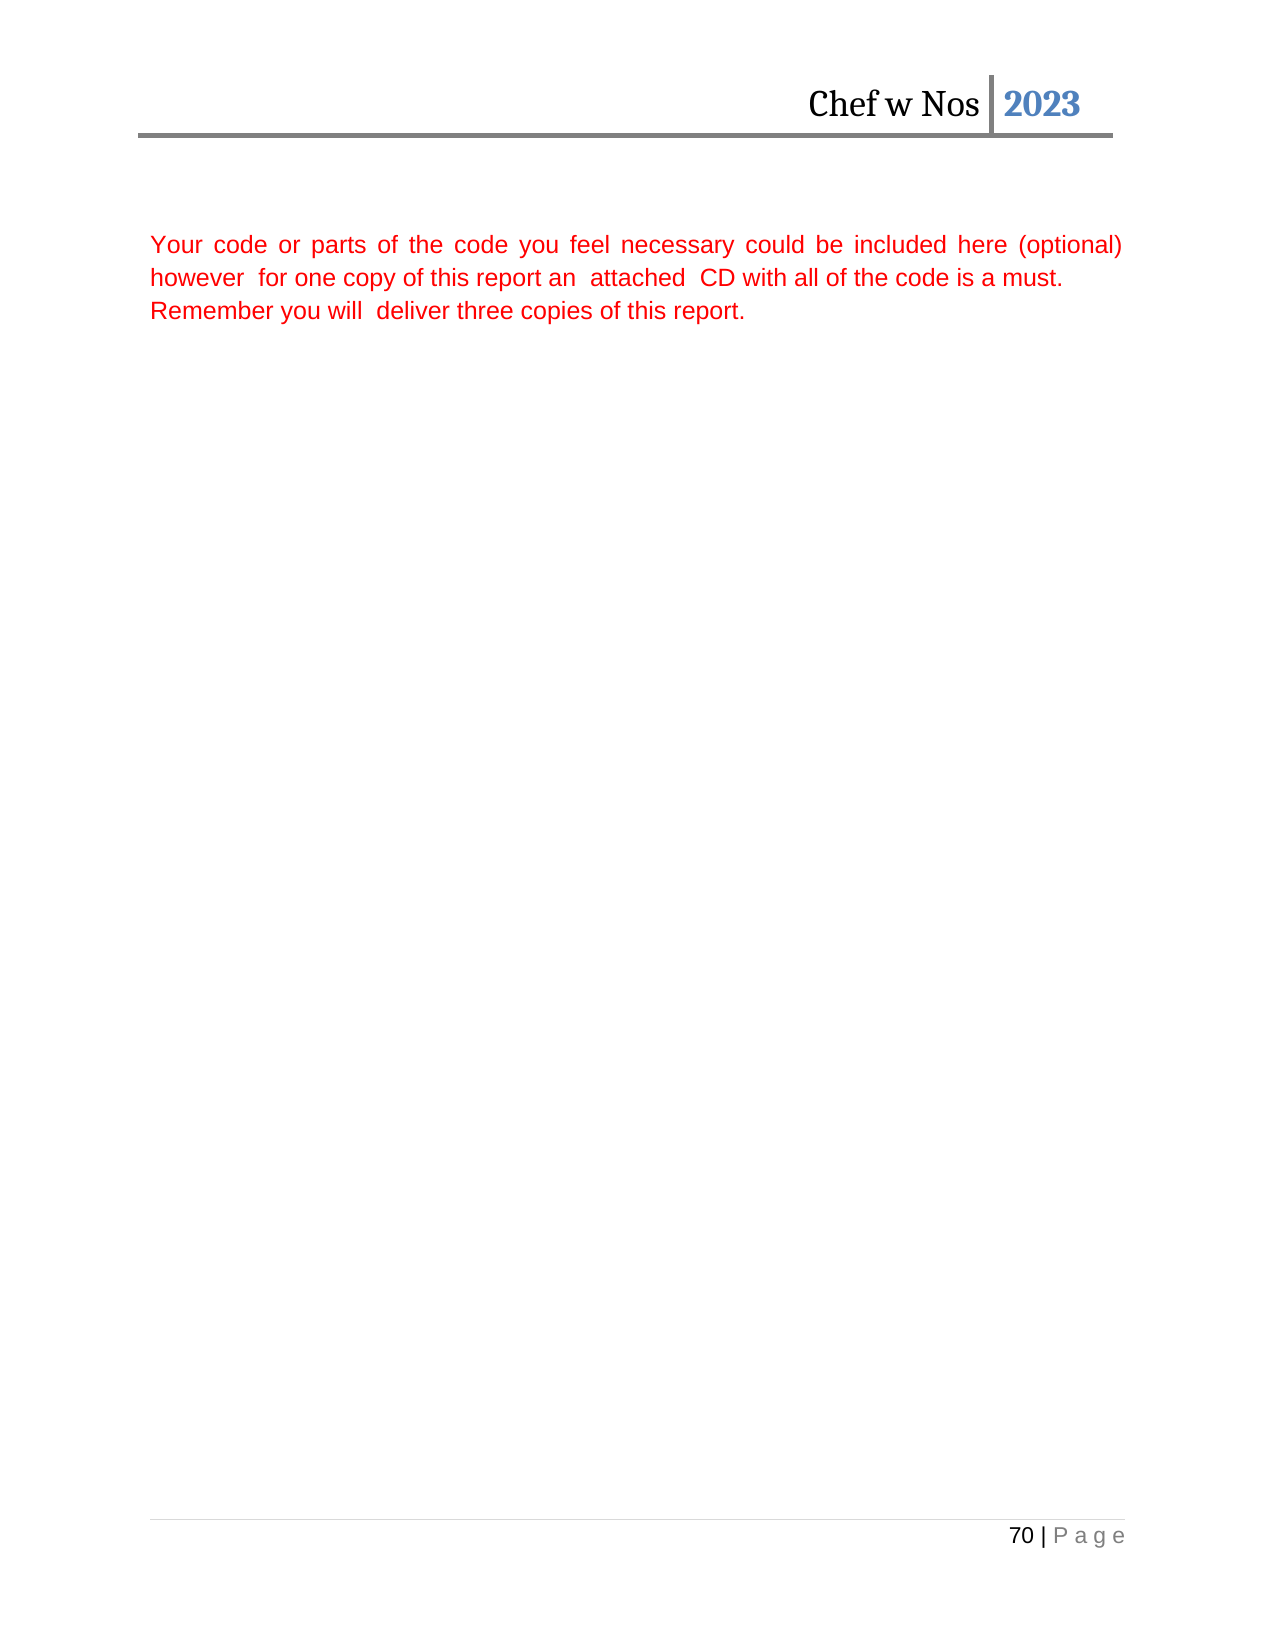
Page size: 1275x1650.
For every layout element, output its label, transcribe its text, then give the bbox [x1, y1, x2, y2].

text Remember you will deliver three copies of this report. [150, 296, 1125, 325]
text Your code or parts of the code you feel necessary could be included here (optional) however for one copy of this report an attached CD with all of the code is a must. [150, 230, 1125, 292]
